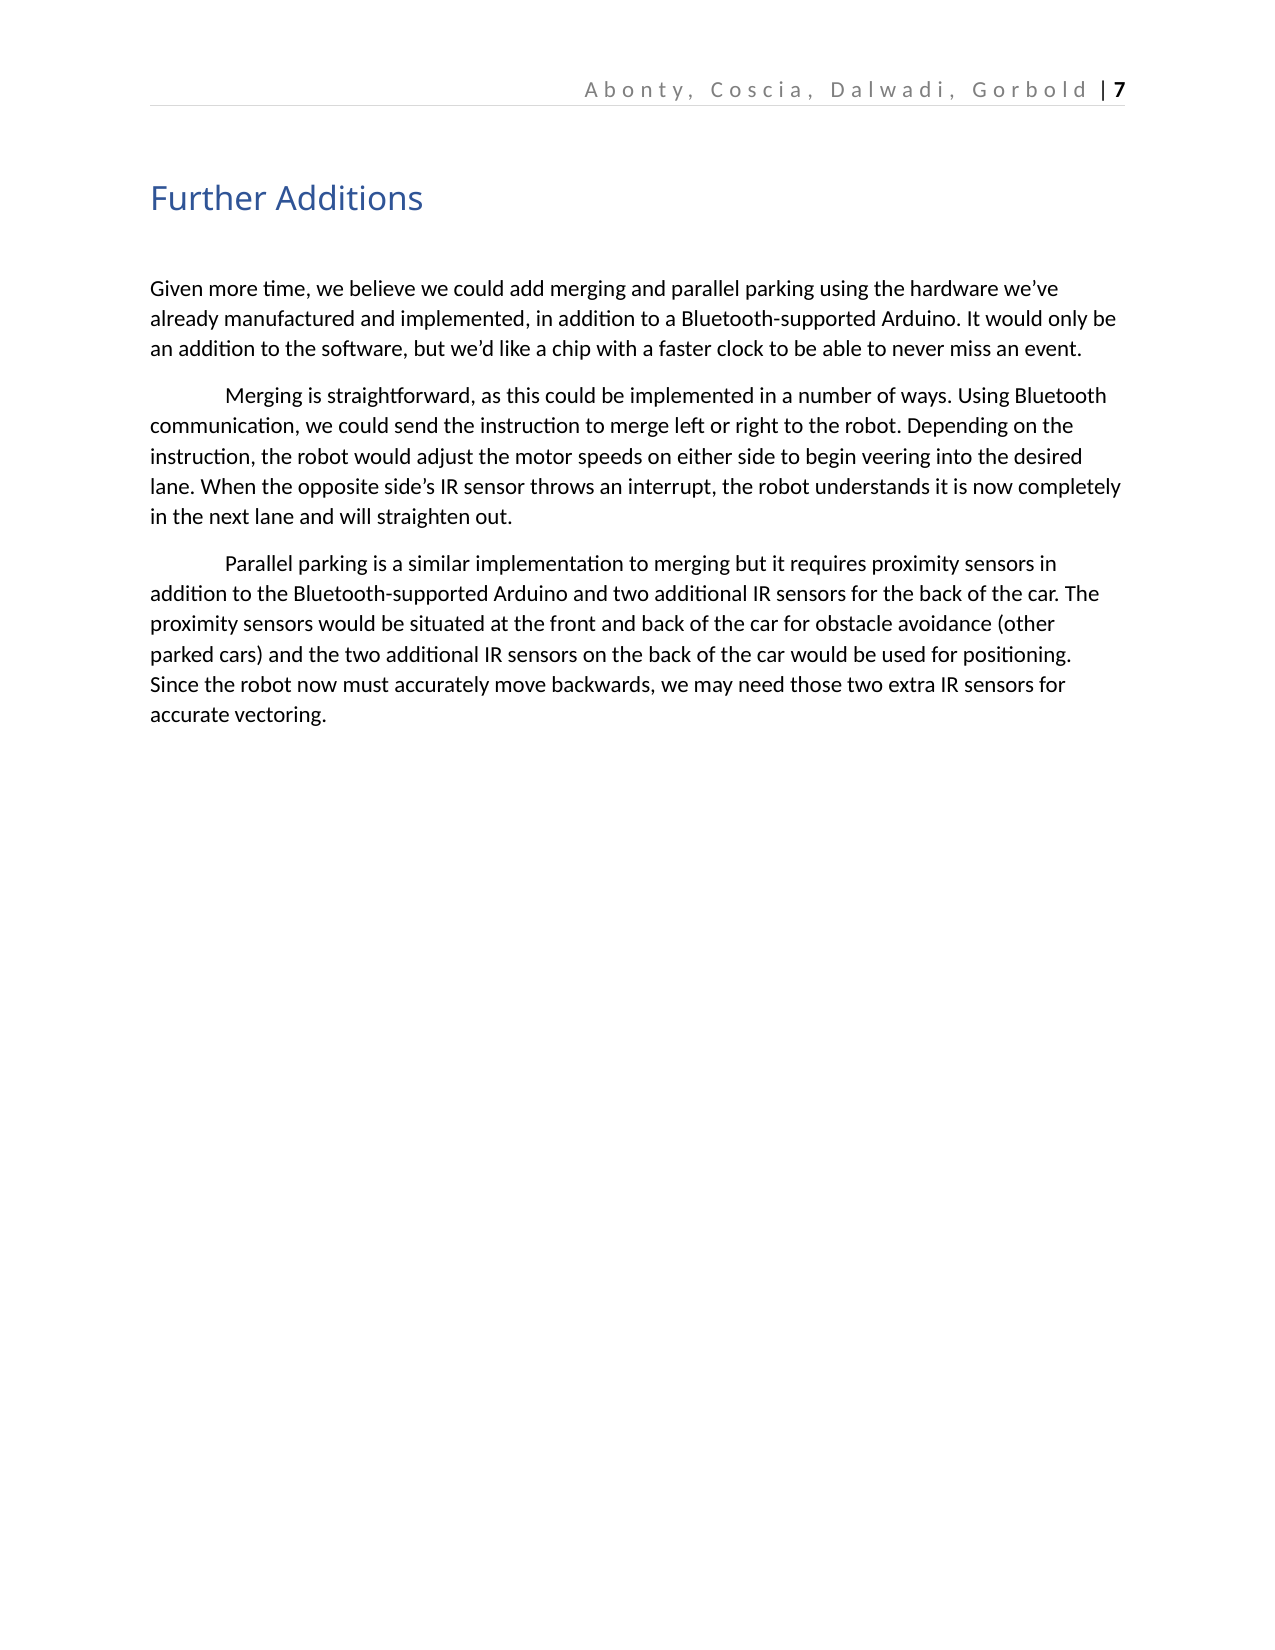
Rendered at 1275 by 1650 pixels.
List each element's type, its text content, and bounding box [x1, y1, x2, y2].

text Parallel parking is a similar implementation to merging but it requires proximity sensors in addition to the Bluetooth-supported Arduino and two additional IR sensors for the back of the car. The proximity sensors would be situated at the front and back of the car for obstacle avoidance (other parked cars) and the two additional IR sensors on the back of the car would be used for positioning. Since the robot now must accurately move backwards, we may need those two extra IR sensors for accurate vectoring. [150, 549, 1125, 728]
subtitle Further Additions [150, 175, 1125, 220]
text Merging is straightforward, as this could be implemented in a number of ways. Using Bluetooth communication, we could send the instruction to merge left or right to the robot. Depending on the instruction, the robot would adjust the motor speeds on either side to begin veering into the desired lane. When the opposite side’s IR sensor throws an interrupt, the robot understands it is now completely in the next lane and will straighten out. [150, 381, 1125, 530]
text Given more time, we believe we could add merging and parallel parking using the hardware we’ve already manufactured and implemented, in addition to a Bluetooth-supported Arduino. It would only be an addition to the software, but we’d like a chip with a faster clock to be able to never miss an event. [150, 274, 1125, 362]
